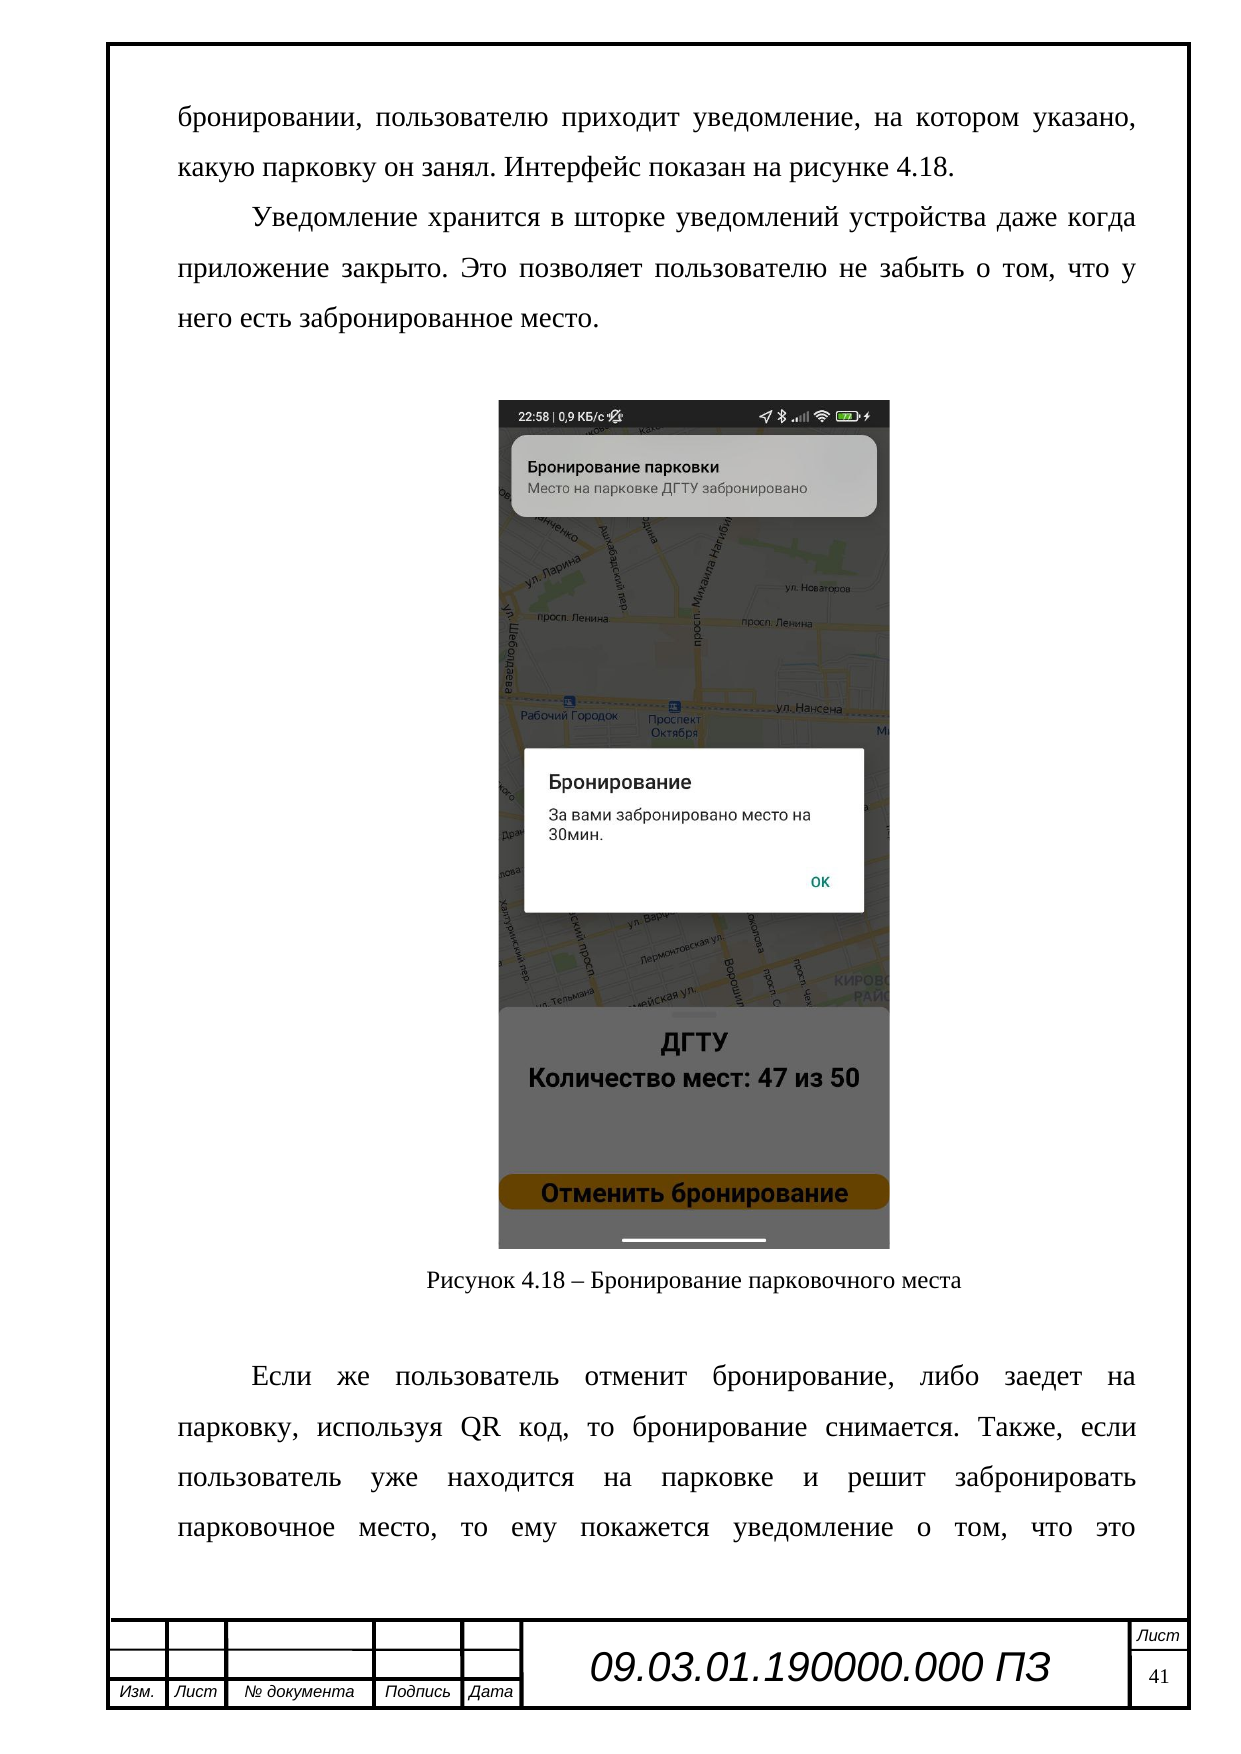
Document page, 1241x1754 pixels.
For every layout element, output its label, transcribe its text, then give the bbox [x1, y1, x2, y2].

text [177, 1358, 1137, 1543]
picture [498, 400, 890, 1249]
text Уведомление хранится в шторке уведомлений устройства даже когда приложение закрыто. Это позволяет пользователю не забыть о том, что у него есть забронированное место. [177, 199, 1137, 334]
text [177, 99, 1137, 183]
text Рисунок 4.18 – Бронирование парковочного места [177, 1265, 1137, 1294]
